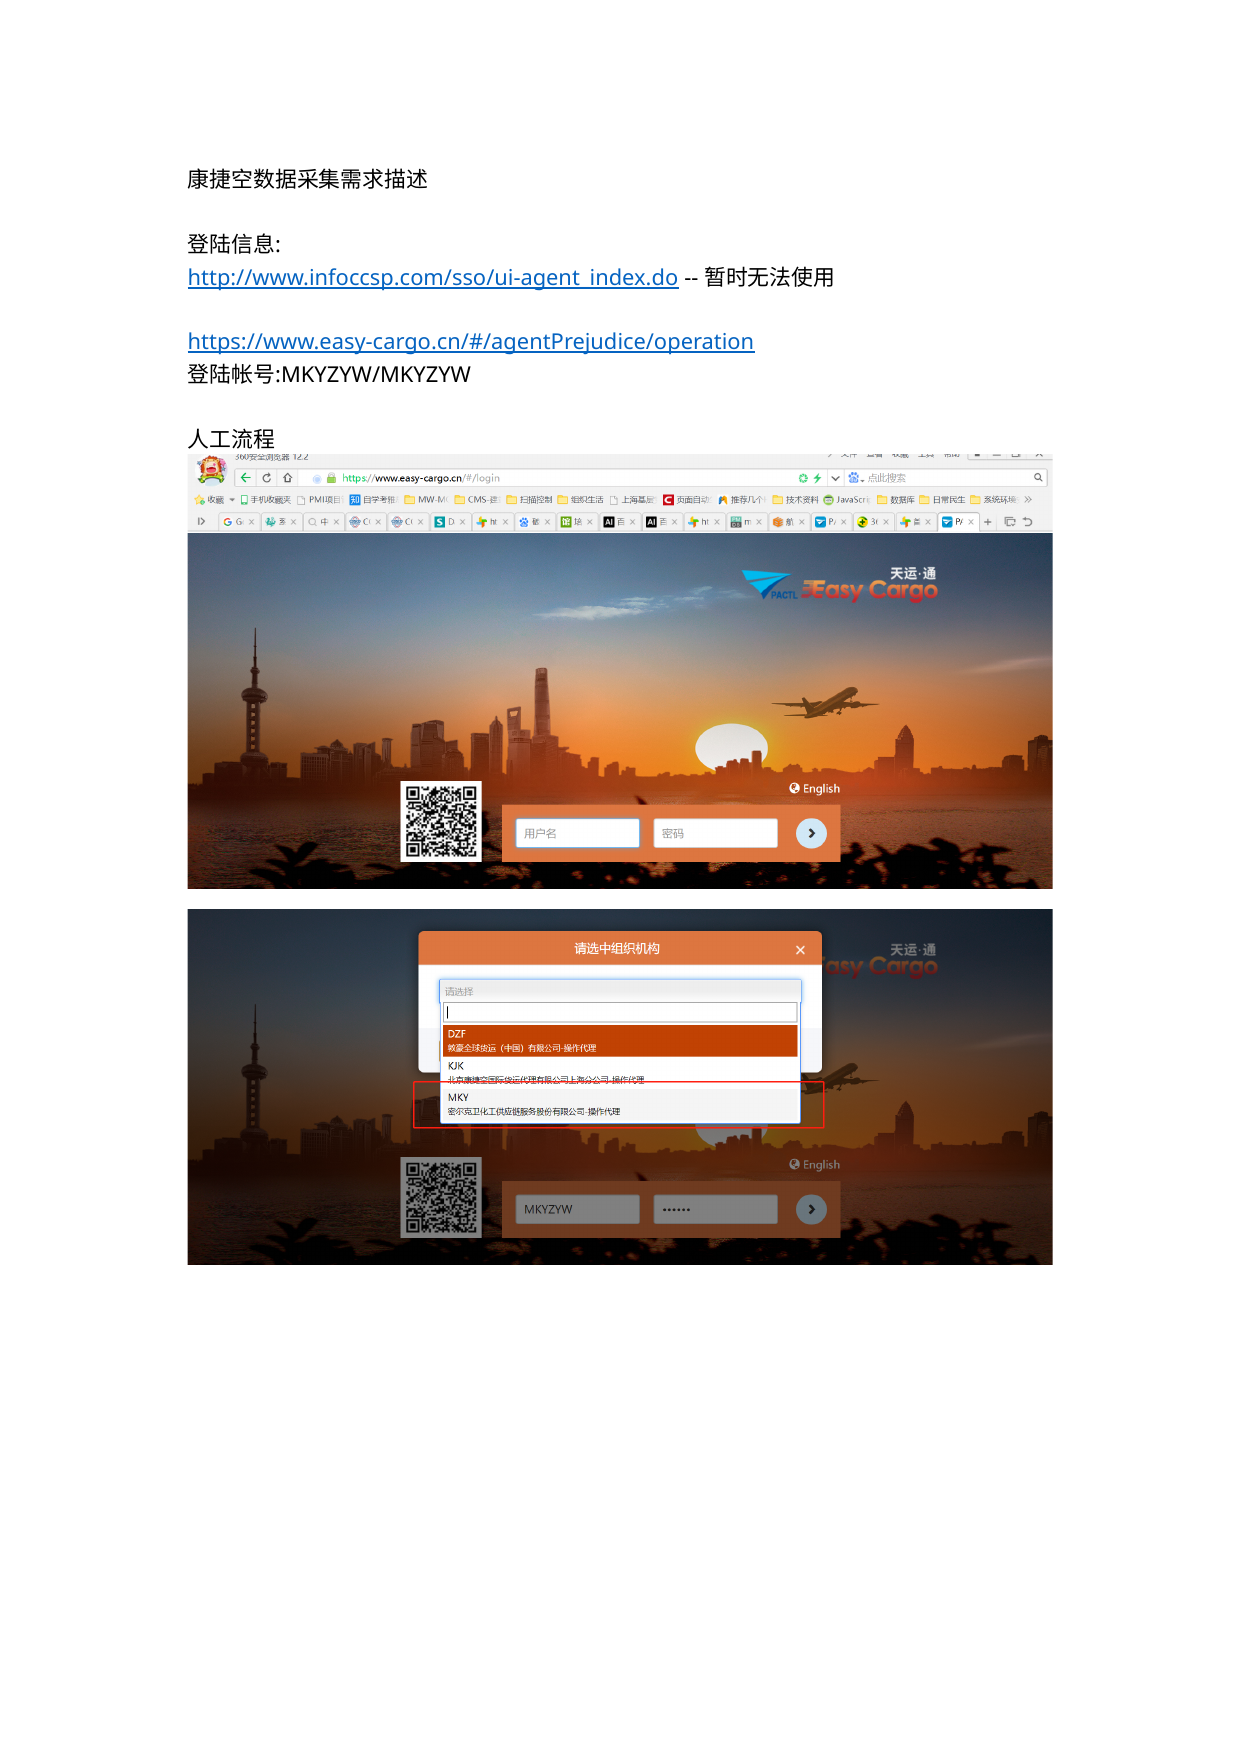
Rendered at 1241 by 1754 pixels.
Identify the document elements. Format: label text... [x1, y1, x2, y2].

picture [187, 909, 1053, 1265]
text 登陆信息: [187, 227, 1053, 259]
picture [187, 454, 1053, 889]
text 登陆帐号:MKYZYW/MKYZYW [187, 357, 1053, 389]
text 人工流程 [187, 422, 1053, 454]
text https://www.easy-cargo.cn/#/agentPrejudice/operation [187, 324, 1053, 357]
text http://www.infoccsp.com/sso/ui-agent_index.do -- 暂时无法使用 [187, 259, 1053, 292]
text 康捷空数据采集需求描述 [187, 162, 1053, 194]
